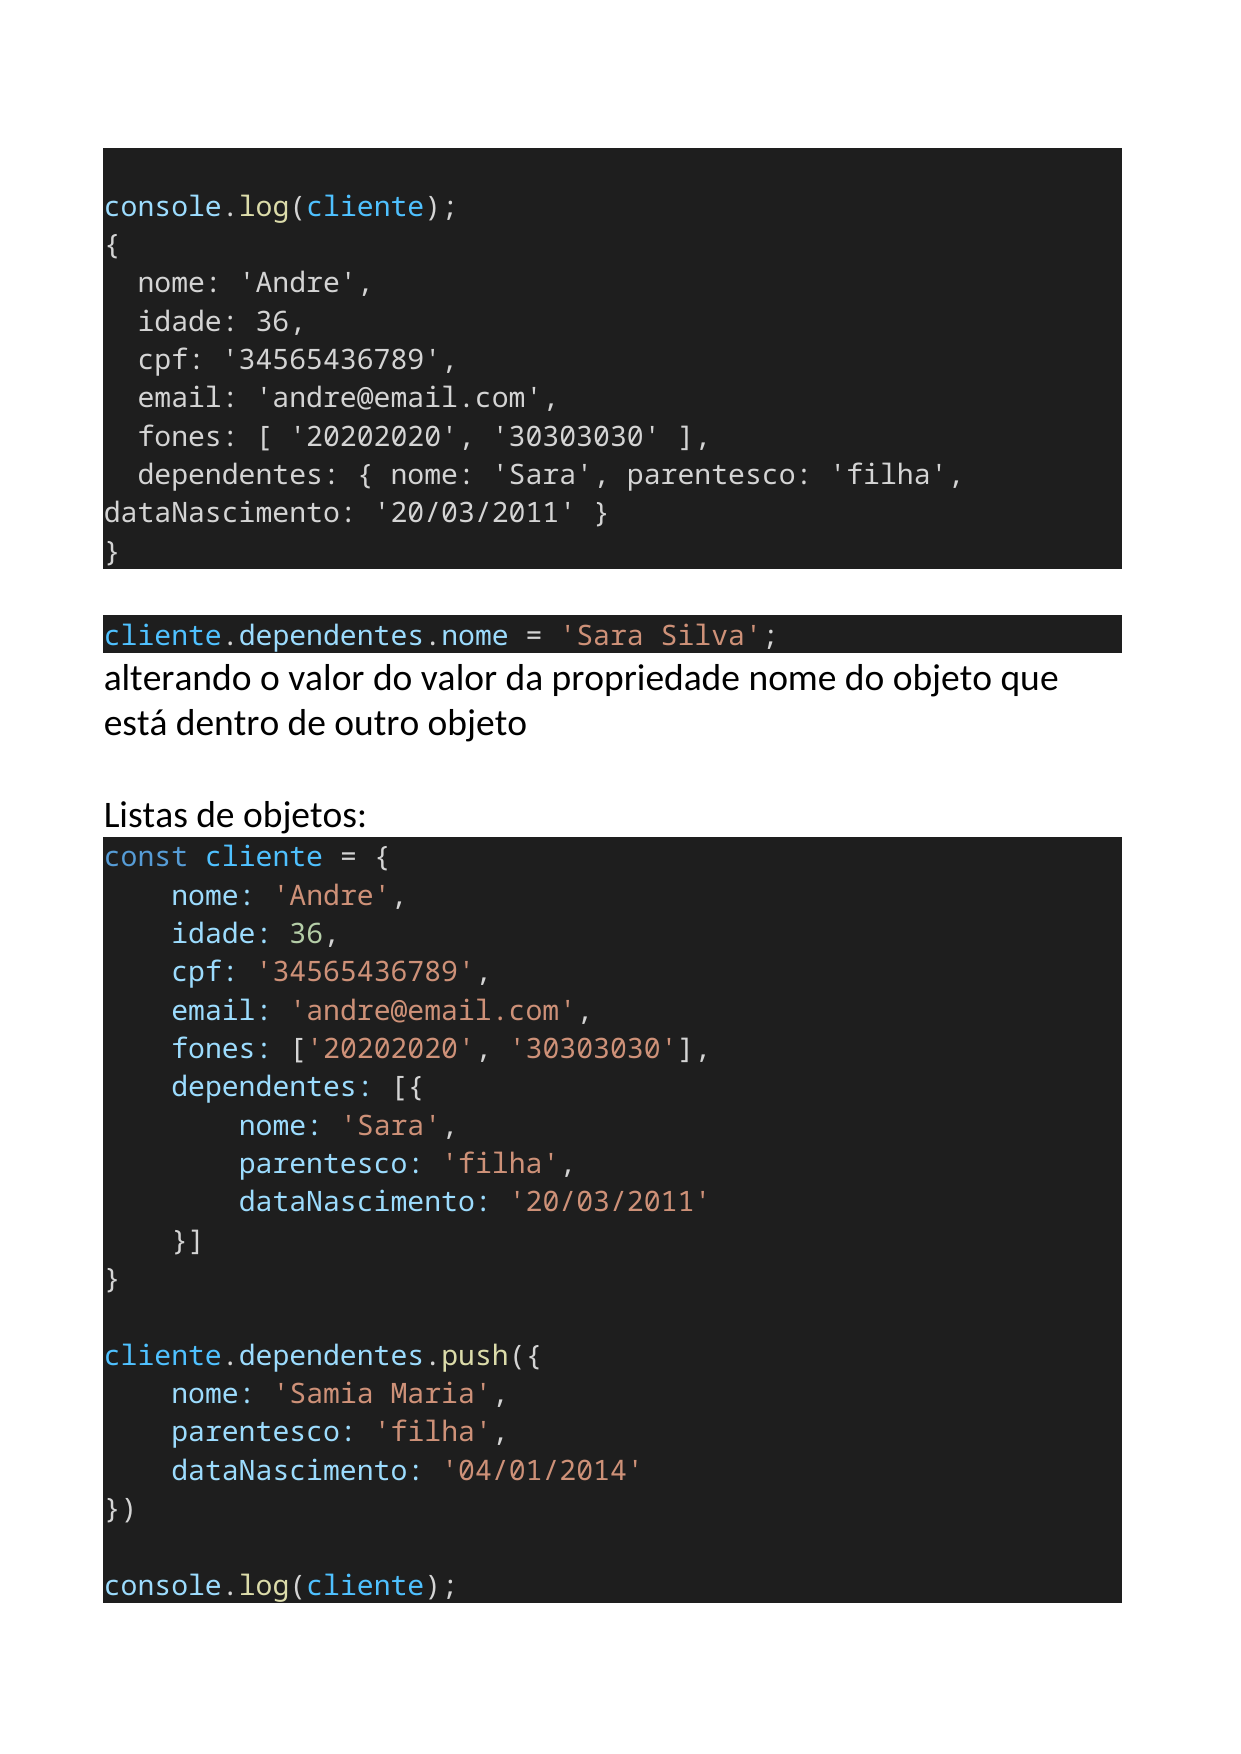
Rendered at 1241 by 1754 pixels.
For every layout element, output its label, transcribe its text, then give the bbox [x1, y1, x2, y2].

text fones: ['20202020', '30303030'], [103, 1028, 1122, 1067]
text nome: 'Sara', [103, 1105, 1122, 1143]
text dataNascimento: '04/01/2014' [103, 1450, 1122, 1488]
text parentesco: 'filha', [103, 1143, 1122, 1182]
text Listas de objetos: [103, 791, 1122, 837]
text parentesco: 'filha', [103, 1412, 1122, 1450]
text }] [103, 1220, 1122, 1258]
text dependentes: { nome: 'Sara', parentesco: 'filha', dataNascimento: '20/03/2011' } [103, 454, 1122, 531]
text dataNascimento: '20/03/2011' [103, 1182, 1122, 1220]
text nome: 'Andre', [103, 263, 1122, 301]
text alterando o valor do valor da propriedade nome do objeto que está dentro de outro objeto [103, 653, 1122, 745]
text nome: 'Andre', [103, 875, 1122, 913]
text cpf: '34565436789', [103, 339, 1122, 378]
text cpf: '34565436789', [103, 952, 1122, 990]
text dependentes: [{ [103, 1067, 1122, 1105]
text const cliente = { [103, 837, 1122, 875]
text email: 'andre@email.com', [103, 990, 1122, 1028]
text { [103, 224, 1122, 263]
text cliente.dependentes.nome = 'Sara Silva'; [103, 615, 1122, 653]
text nome: 'Samia Maria', [103, 1373, 1122, 1412]
text email: 'andre@email.com', [103, 378, 1122, 416]
text fones: [ '20202020', '30303030' ], [103, 416, 1122, 454]
text idade: 36, [103, 301, 1122, 339]
text console.log(cliente); [103, 1565, 1122, 1603]
text console.log(cliente); [103, 186, 1122, 224]
text } [103, 531, 1122, 569]
text idade: 36, [103, 913, 1122, 952]
text }) [103, 1488, 1122, 1527]
text } [103, 1258, 1122, 1297]
text cliente.dependentes.push({ [103, 1335, 1122, 1373]
